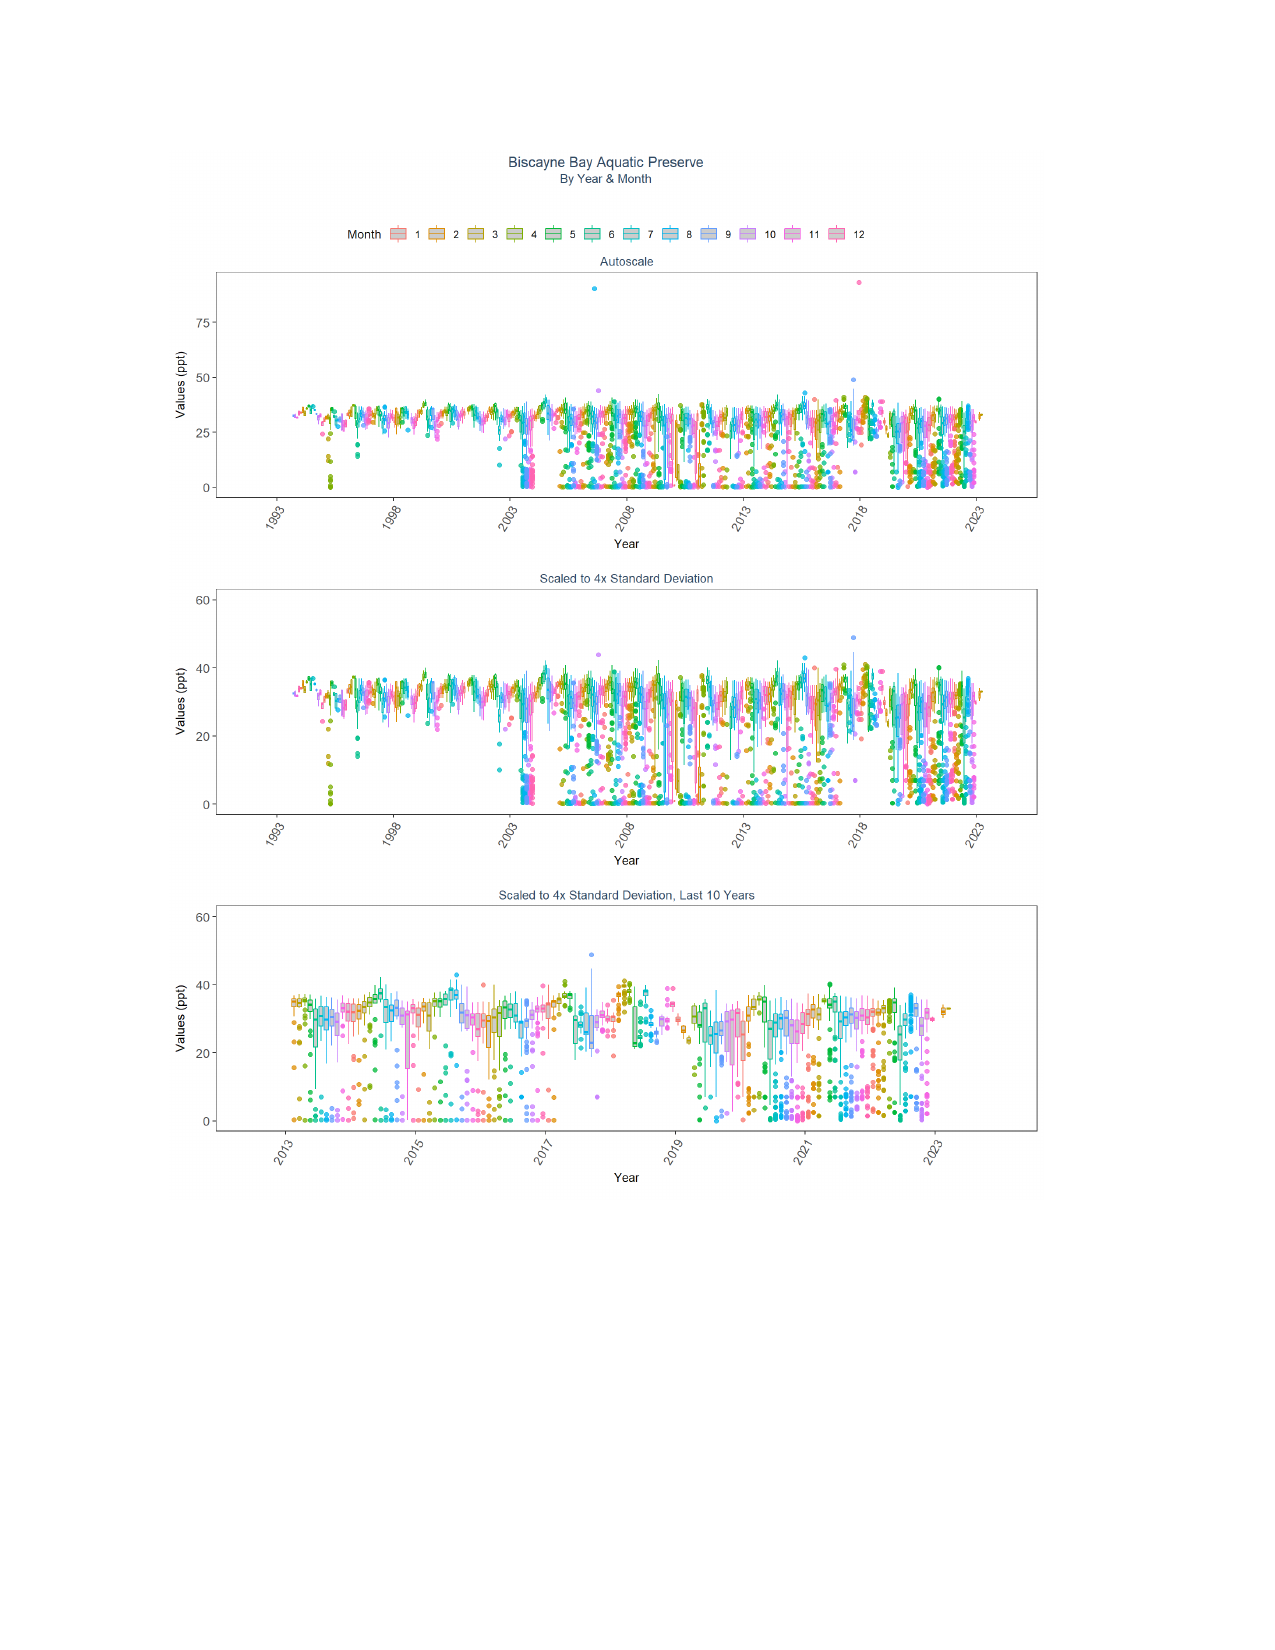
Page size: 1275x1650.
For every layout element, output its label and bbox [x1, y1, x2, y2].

picture [168, 150, 1044, 1200]
